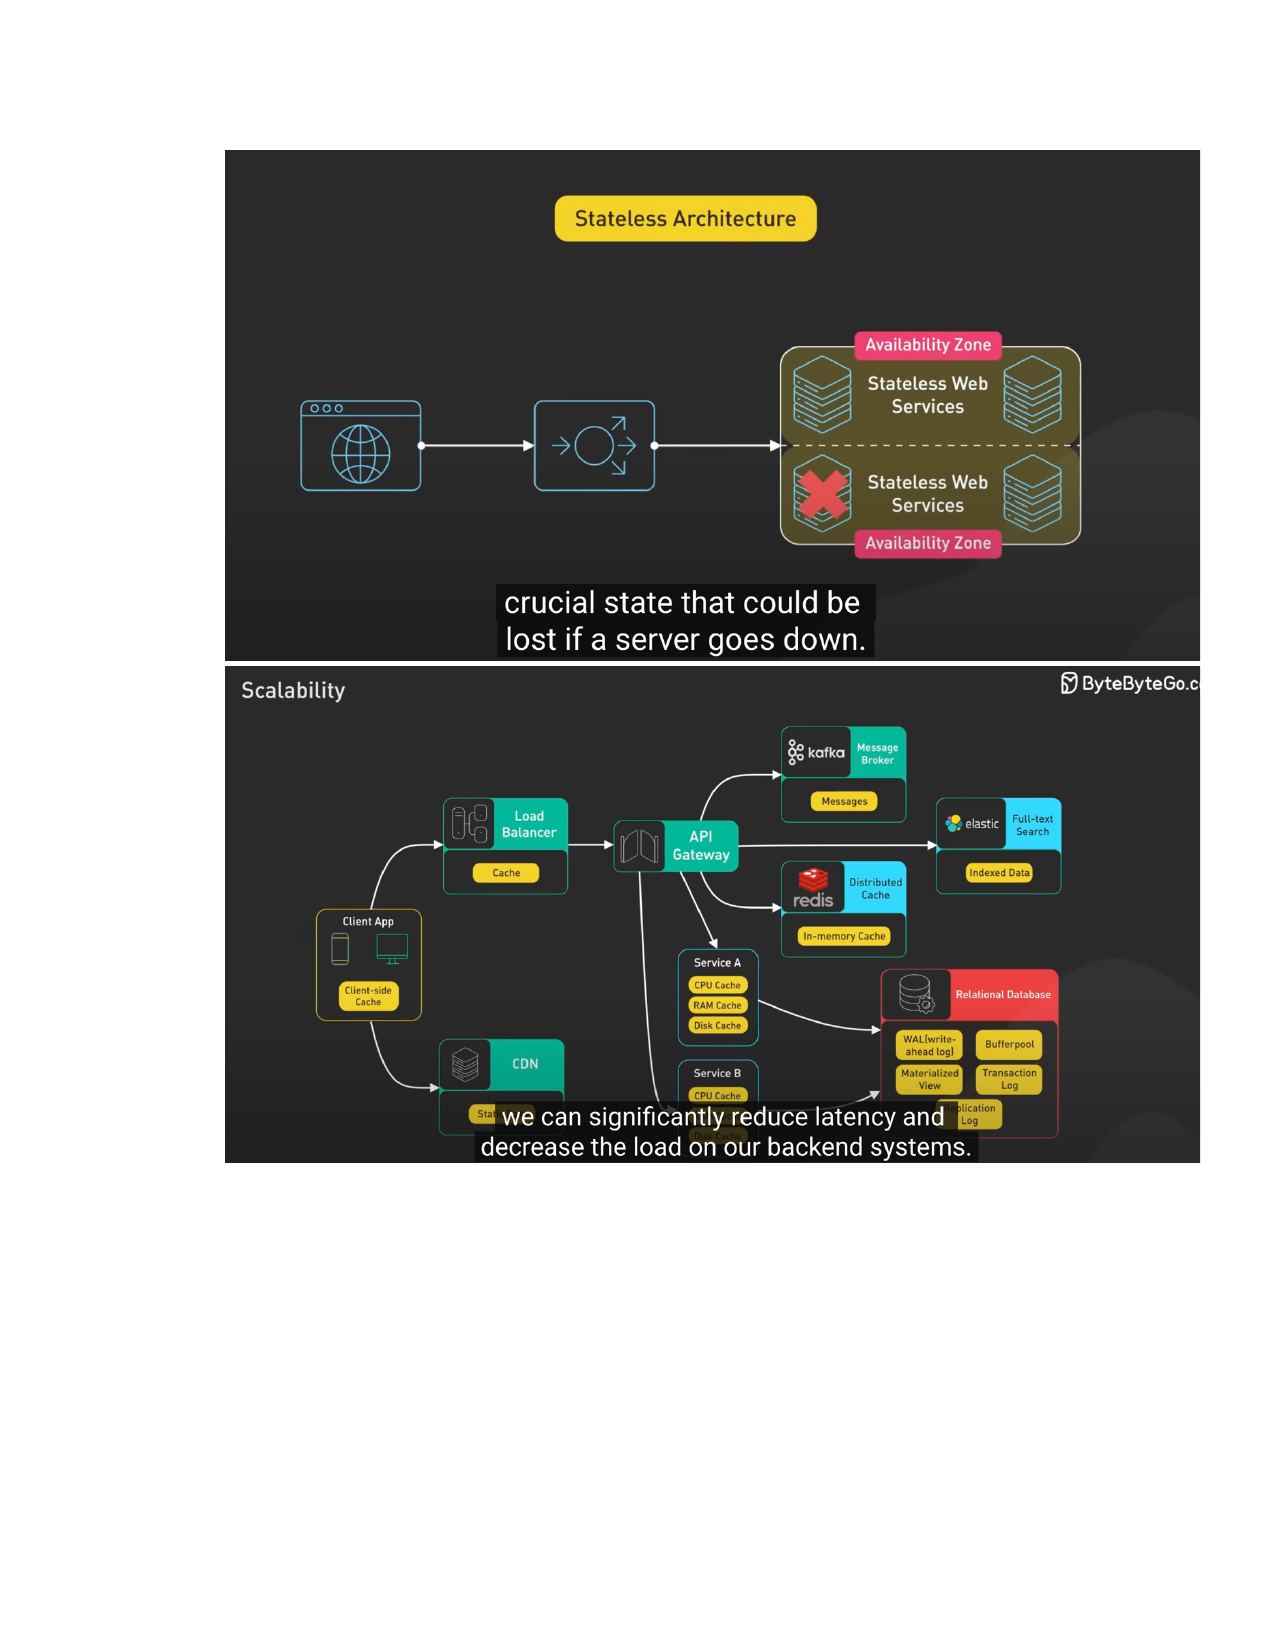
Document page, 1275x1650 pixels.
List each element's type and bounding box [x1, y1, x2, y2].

picture [225, 666, 1200, 1163]
picture [225, 150, 1200, 661]
